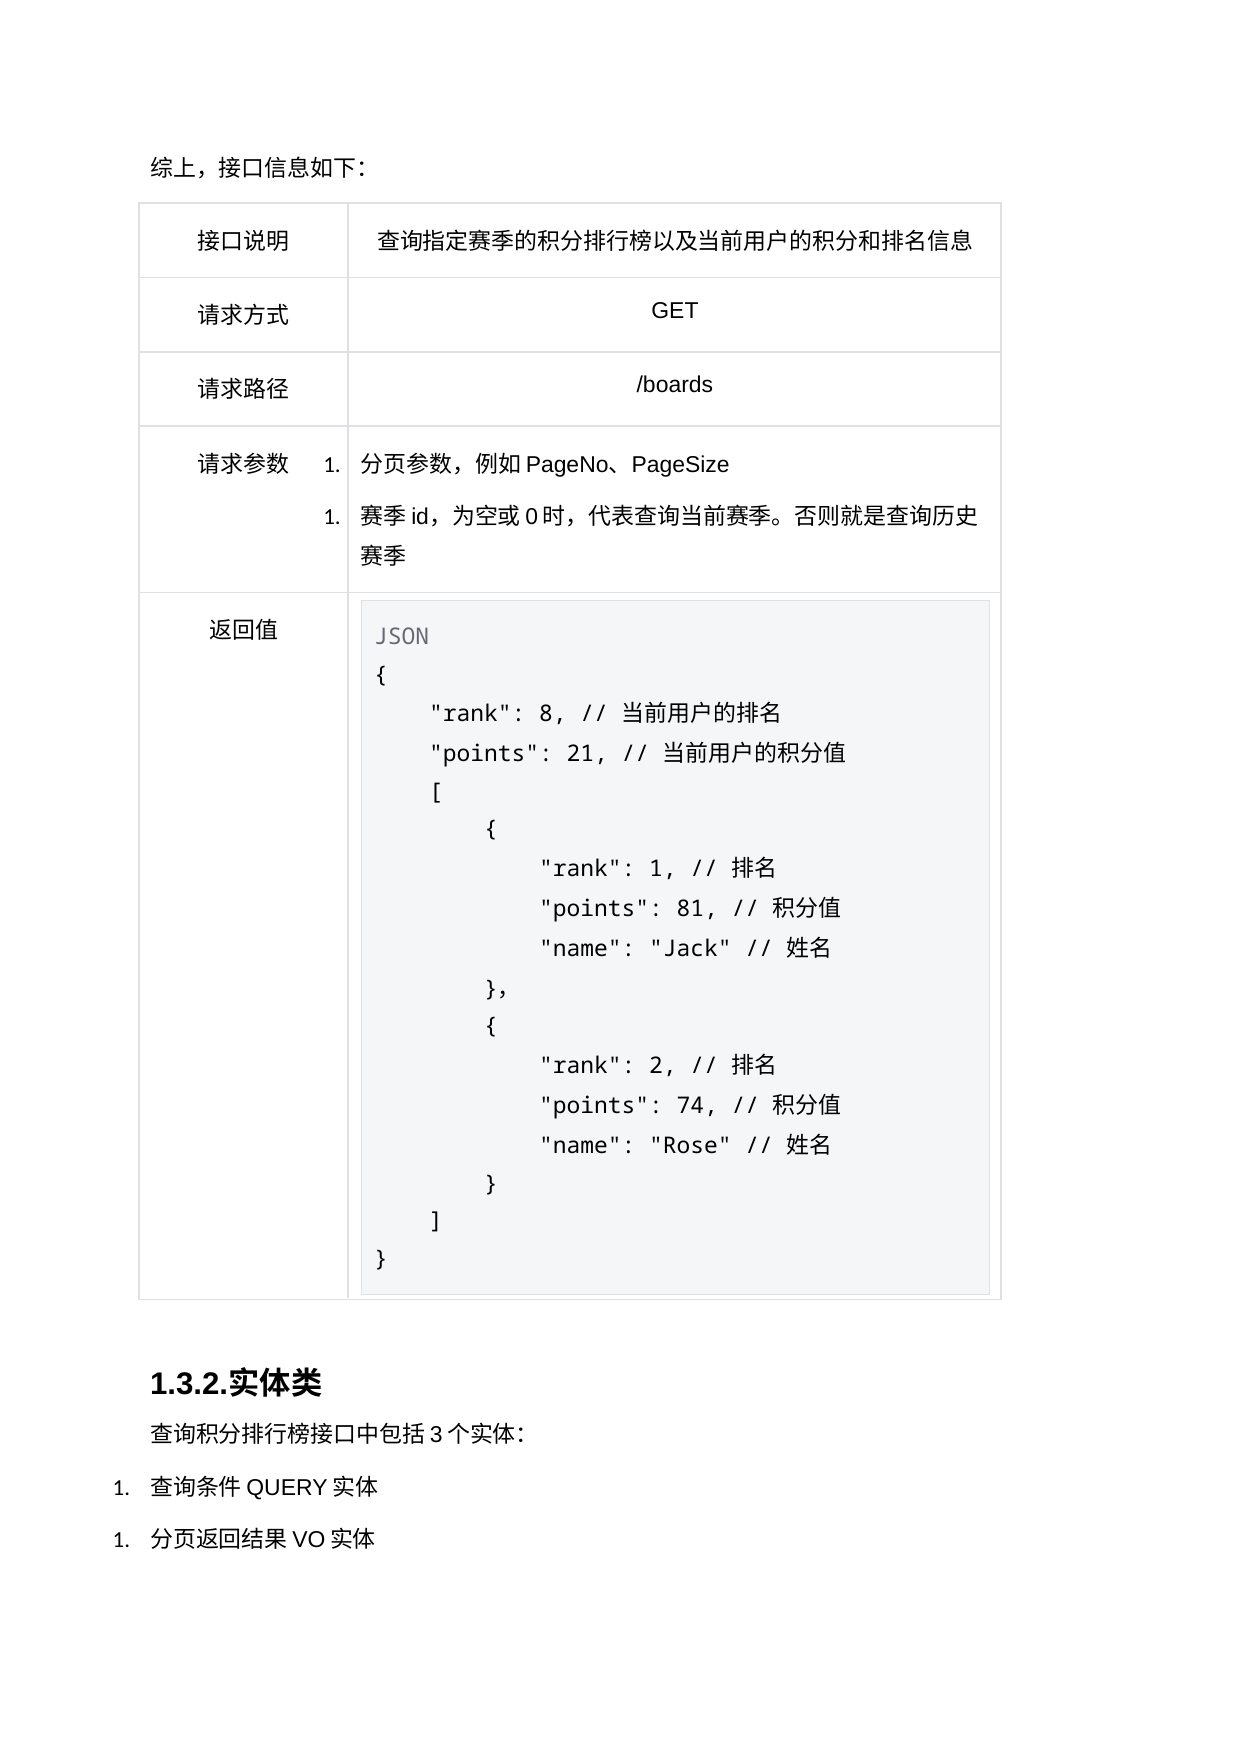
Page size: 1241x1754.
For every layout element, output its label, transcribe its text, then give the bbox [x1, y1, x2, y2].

table_cell /boards [349, 353, 1000, 425]
table_cell [349, 593, 1000, 1298]
list 分页返回结果VO实体 [112, 1521, 1090, 1554]
table_cell 请求方式 [140, 278, 347, 351]
table_cell 请求参数 [140, 427, 347, 592]
table_cell 返回值 [140, 593, 347, 1298]
table_cell 分页参数，例如PageNo、PageSize 赛季id，为空或0时，代表查询当前赛季。否则就是查询历史赛季 [349, 427, 1000, 592]
table_cell GET [349, 278, 1000, 351]
text 综上，接口信息如下： [150, 150, 1090, 183]
table_header 接口说明 [140, 204, 347, 277]
table_cell 请求路径 [140, 353, 347, 425]
table_header 查询指定赛季的积分排行榜以及当前用户的积分和排名信息 [349, 204, 1000, 277]
text 查询积分排行榜接口中包括3个实体： [150, 1416, 1090, 1449]
list 查询条件QUERY实体 [112, 1468, 1090, 1502]
